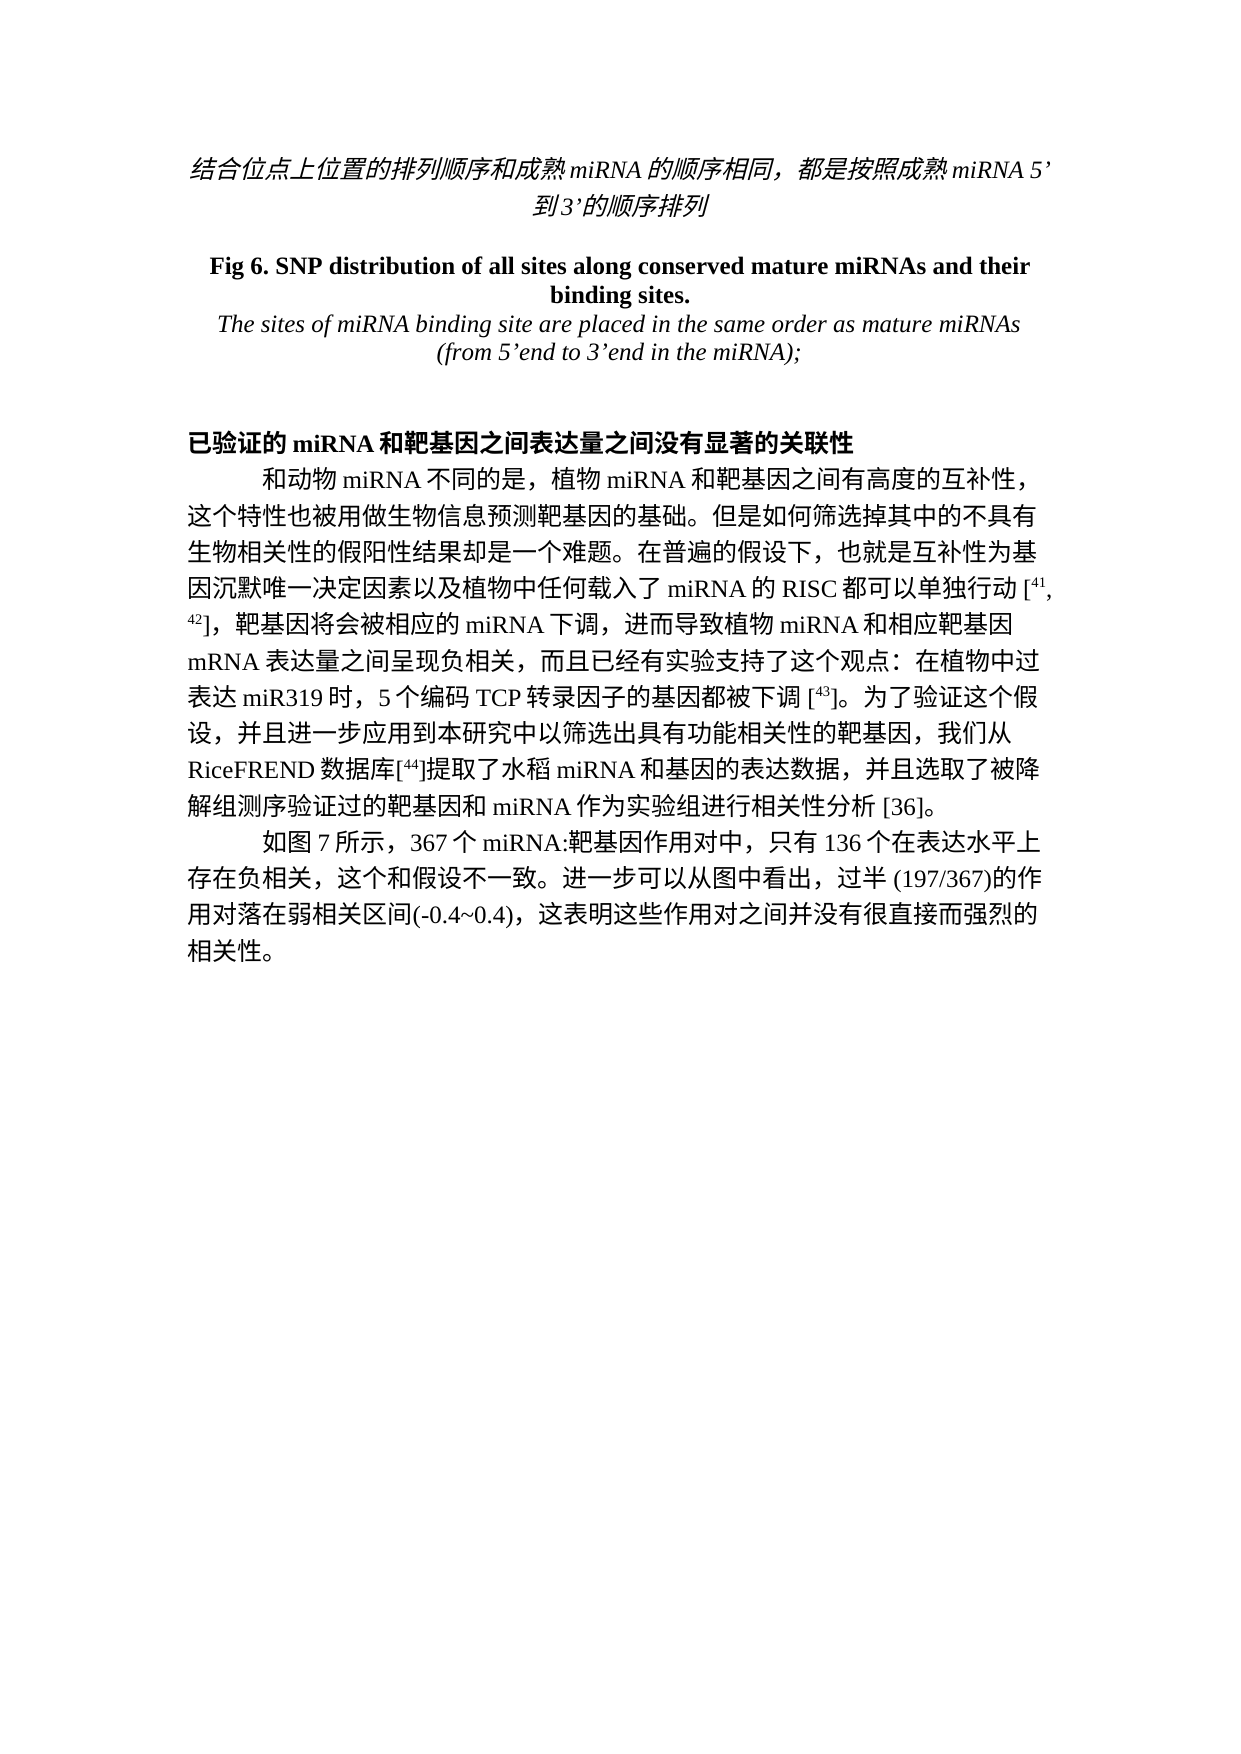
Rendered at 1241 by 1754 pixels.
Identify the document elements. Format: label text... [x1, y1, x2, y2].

text Fig 6. SNP distribution of all sites along conserved mature miRNAs and their binding sites. [187, 251, 1053, 309]
text 如图7所示，367个miRNA:靶基因作用对中，只有136个在表达水平上存在负相关，这个和假设不一致。进一步可以从图中看出，过半 (197/367)的作用对落在弱相关区间(-0.4~0.4)，这表明这些作用对之间并没有很直接而强烈的相关性。 [187, 822, 1053, 967]
text 结合位点上位置的排列顺序和成熟miRNA的顺序相同，都是按照成熟miRNA 5’到3’的顺序排列 [187, 150, 1053, 222]
text 和动物miRNA不同的是，植物miRNA和靶基因之间有高度的互补性，这个特性也被用做生物信息预测靶基因的基础。但是如何筛选掉其中的不具有生物相关性的假阳性结果却是一个难题。在普遍的假设下，也就是互补性为基因沉默唯一决定因素以及植物中任何载入了miRNA的RISC都可以单独行动 [, ]，靶基因将会被相应的miRNA下调，进而导致植物miRNA和相应靶基因mRNA表达量之间呈现负相关，而且已经有实验支持了这个观点：在植物中过表达miR319时，5个编码TCP转录因子的基因都被下调 []。为了验证这个假设，并且进一步应用到本研究中以筛选出具有功能相关性的靶基因，我们从RiceFREND数据库[]提取了水稻miRNA和基因的表达数据，并且选取了被降解组测序验证过的靶基因和miRNA作为实验组进行相关性分析 [36]。 [187, 460, 1053, 822]
text 已验证的miRNA和靶基因之间表达量之间没有显著的关联性 [187, 424, 1053, 460]
text The sites of miRNA binding site are placed in the same order as mature miRNAs (from 5’end to 3’end in the miRNA); [187, 309, 1053, 366]
